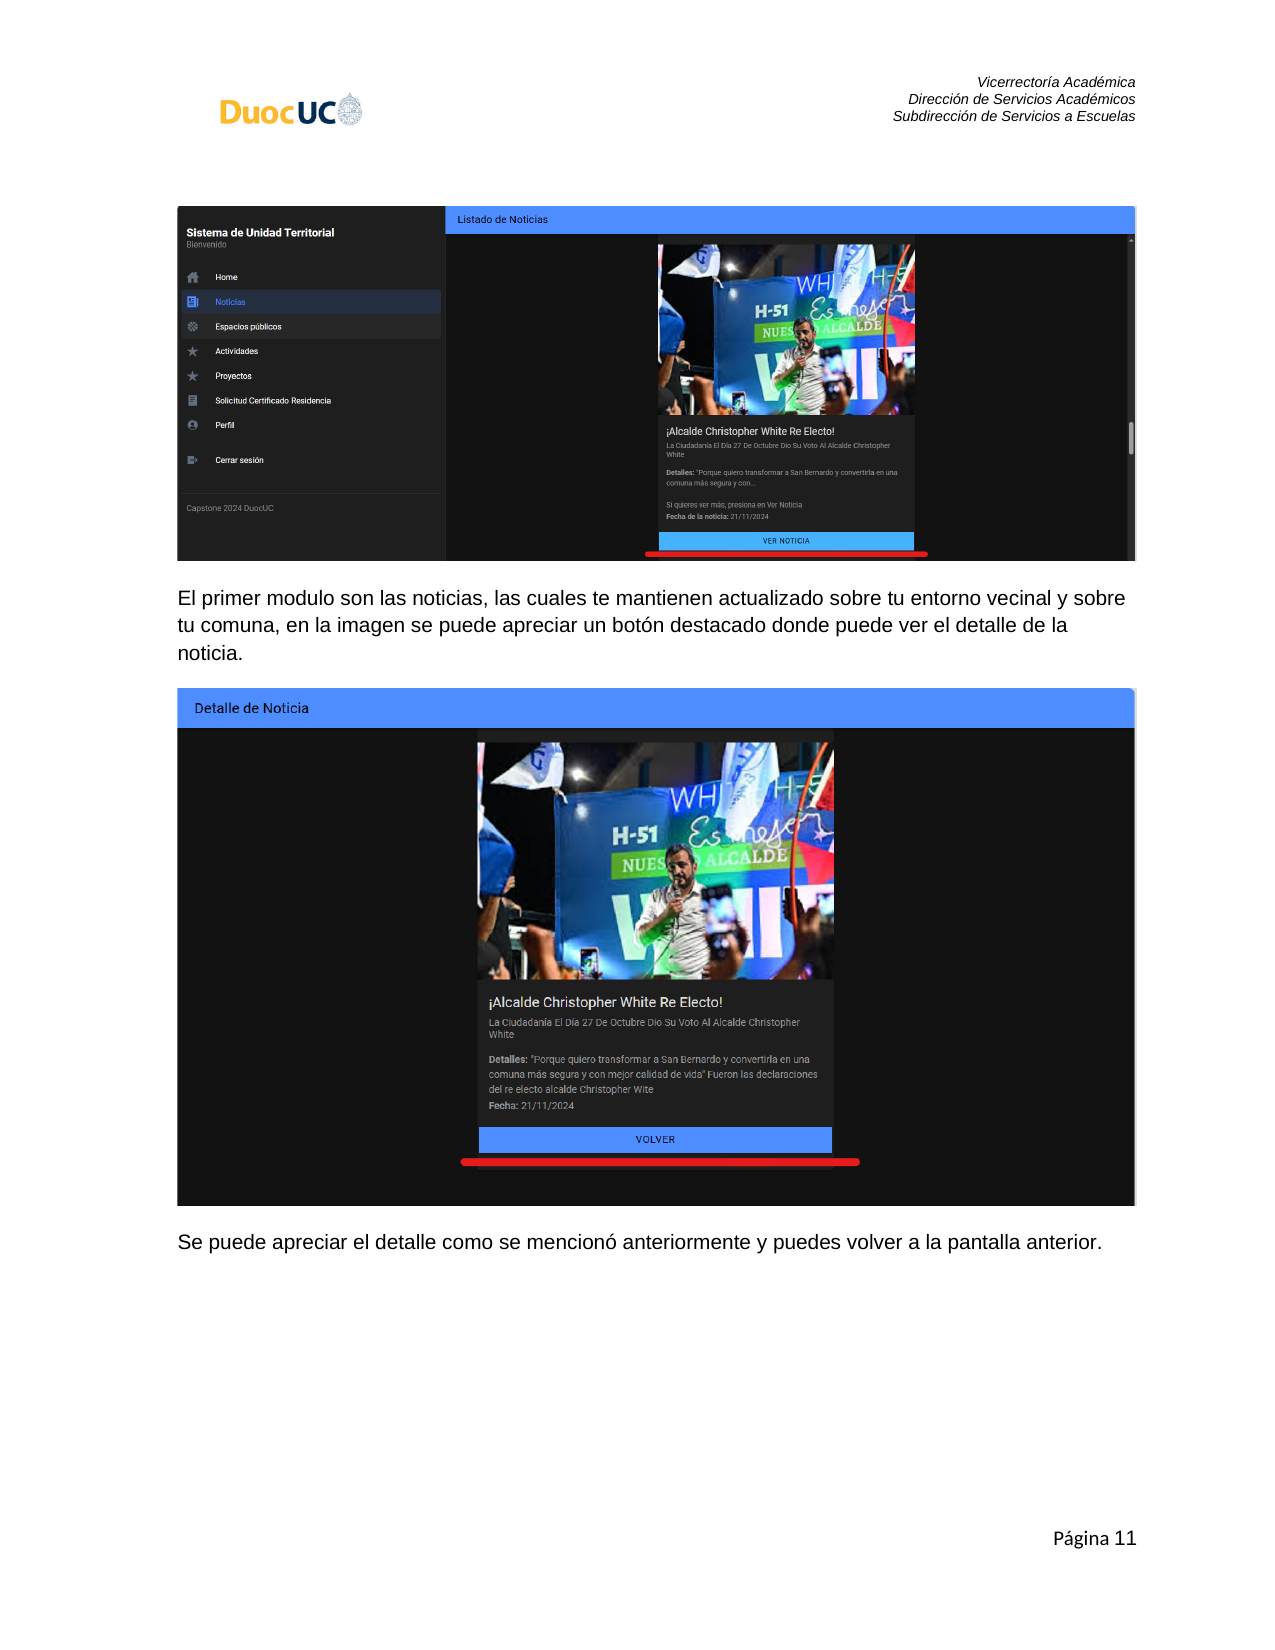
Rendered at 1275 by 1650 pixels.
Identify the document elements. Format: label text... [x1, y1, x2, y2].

text El primer modulo son las noticias, las cuales te mantienen actualizado sobre tu entorno vecinal y sobre tu comuna, en la imagen se puede apreciar un botón destacado donde puede ver el detalle de la noticia. [177, 585, 1137, 664]
picture [177, 206, 1137, 561]
text Se puede apreciar el detalle como se mencionó anteriormente y puedes volver a la pantalla anterior. [177, 1230, 1137, 1254]
picture [213, 89, 367, 128]
picture [177, 688, 1137, 1206]
